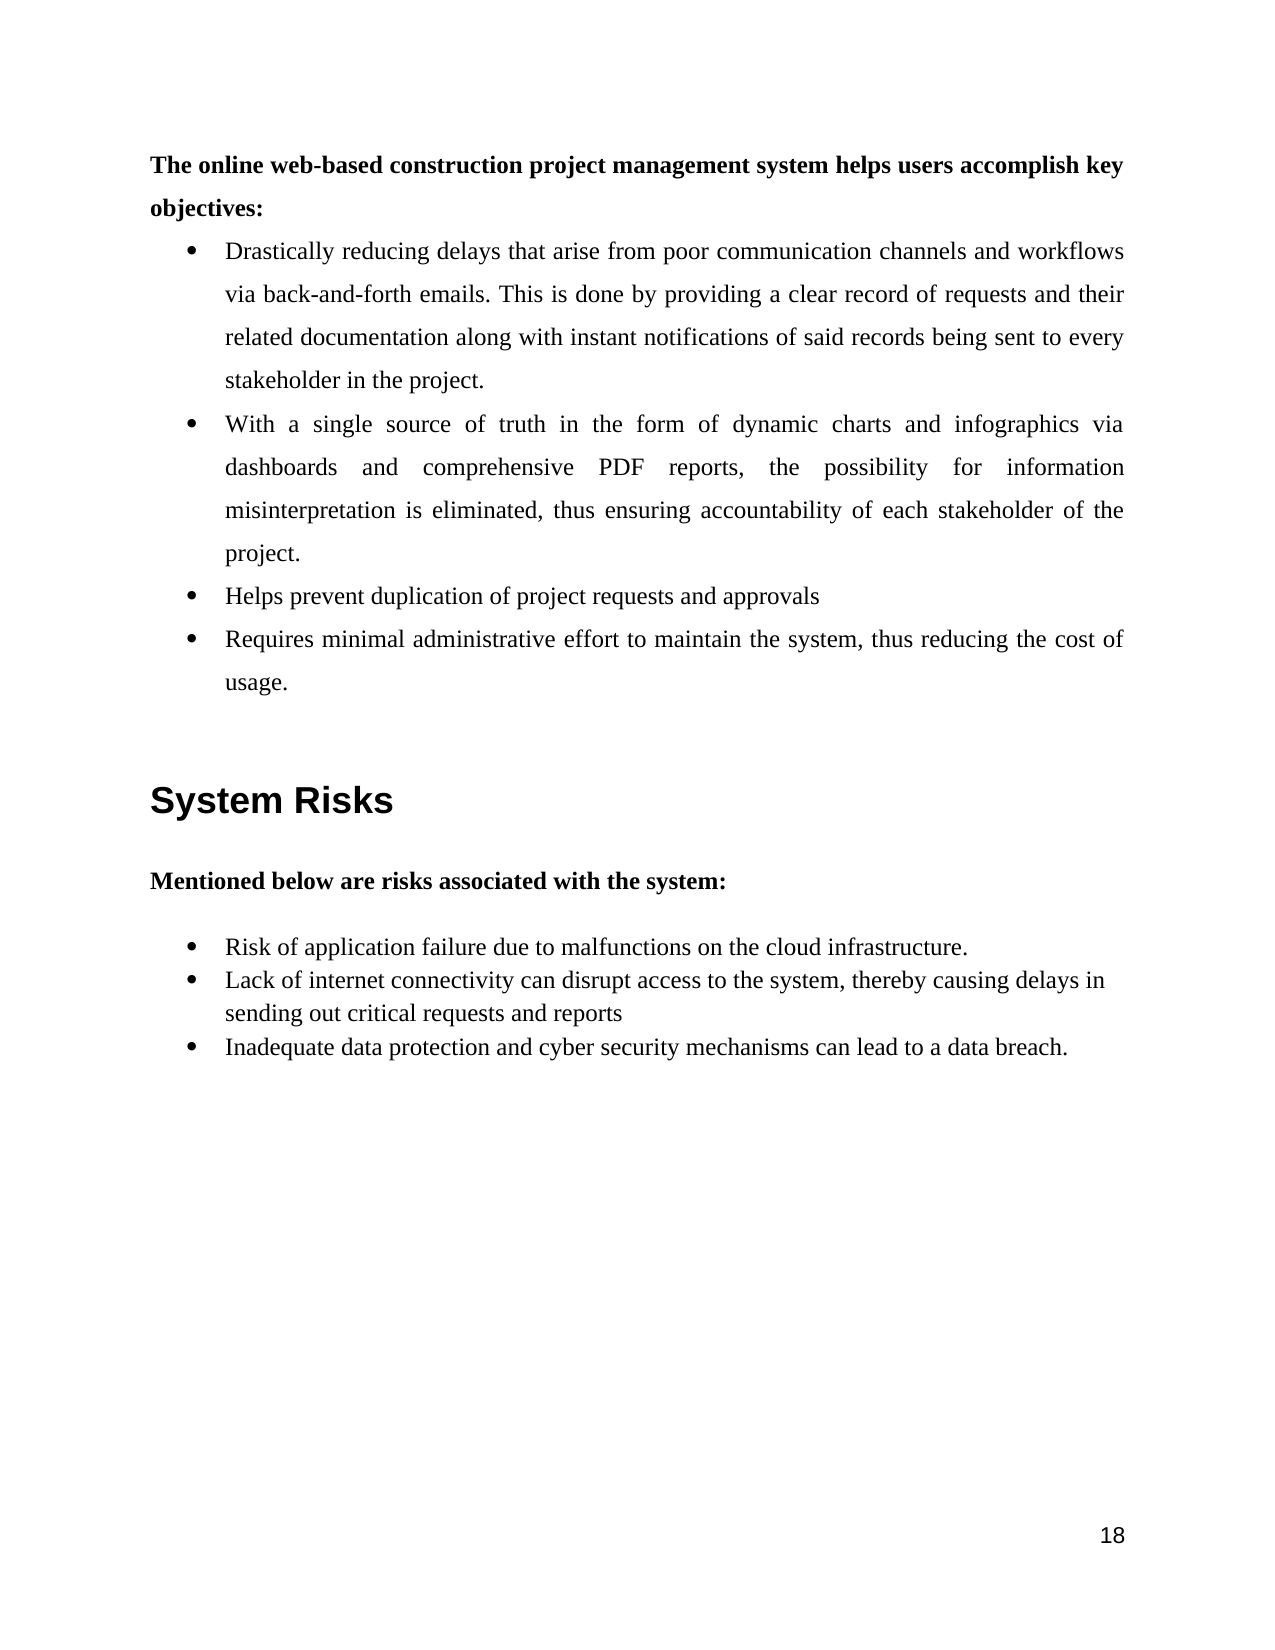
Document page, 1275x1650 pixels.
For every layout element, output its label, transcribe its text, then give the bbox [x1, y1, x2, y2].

text Mentioned below are risks associated with the system: [150, 866, 1125, 895]
list Helps prevent duplication of project requests and approvals [187, 581, 1125, 610]
subtitle System Risks [150, 778, 1125, 821]
list Inadequate data protection and cyber security mechanisms can lead to a data breach. [187, 1032, 1125, 1060]
list Lack of internet connectivity can disrupt access to the system, thereby causing delays in sending out critical requests and reports [187, 966, 1125, 1027]
list Drastically reducing delays that arise from poor communication channels and workflows via back-and-forth emails. This is done by providing a clear record of requests and their related documentation along with instant notifications of said records being sent to every stakeholder in the project. [187, 236, 1125, 394]
list Requires minimal administrative effort to maintain the system, thus reducing the cost of usage. [187, 624, 1125, 696]
list Risk of application failure due to malfunctions on the cloud infrastructure. [187, 932, 1125, 961]
text The online web-based construction project management system helps users accomplish key objectives: [150, 150, 1125, 222]
list With a single source of truth in the form of dynamic charts and infographics via dashboards and comprehensive PDF reports, the possibility for information misinterpretation is eliminated, thus ensuring accountability of each stakeholder of the project. [187, 409, 1125, 567]
